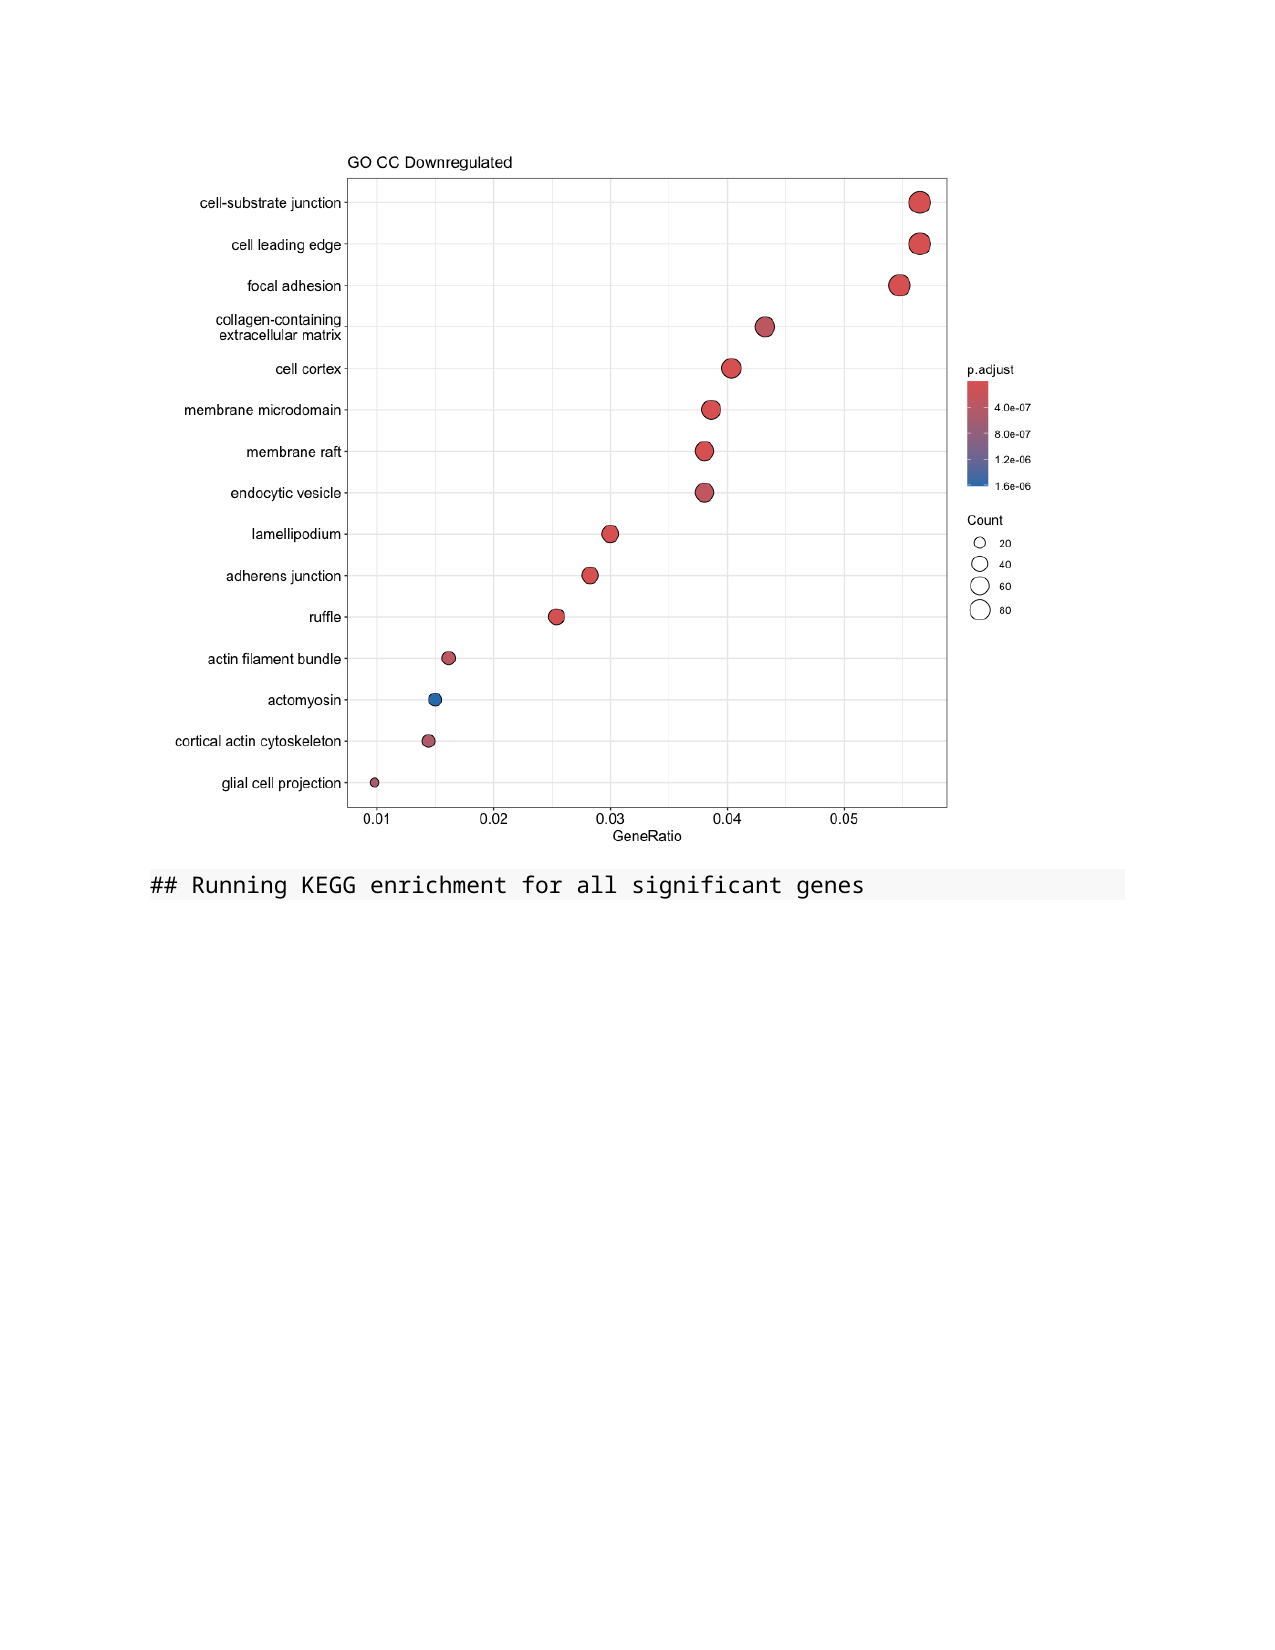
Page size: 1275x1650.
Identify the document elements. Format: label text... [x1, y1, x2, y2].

picture [168, 150, 1044, 850]
text ## Running KEGG enrichment for all significant genes [150, 869, 1125, 900]
